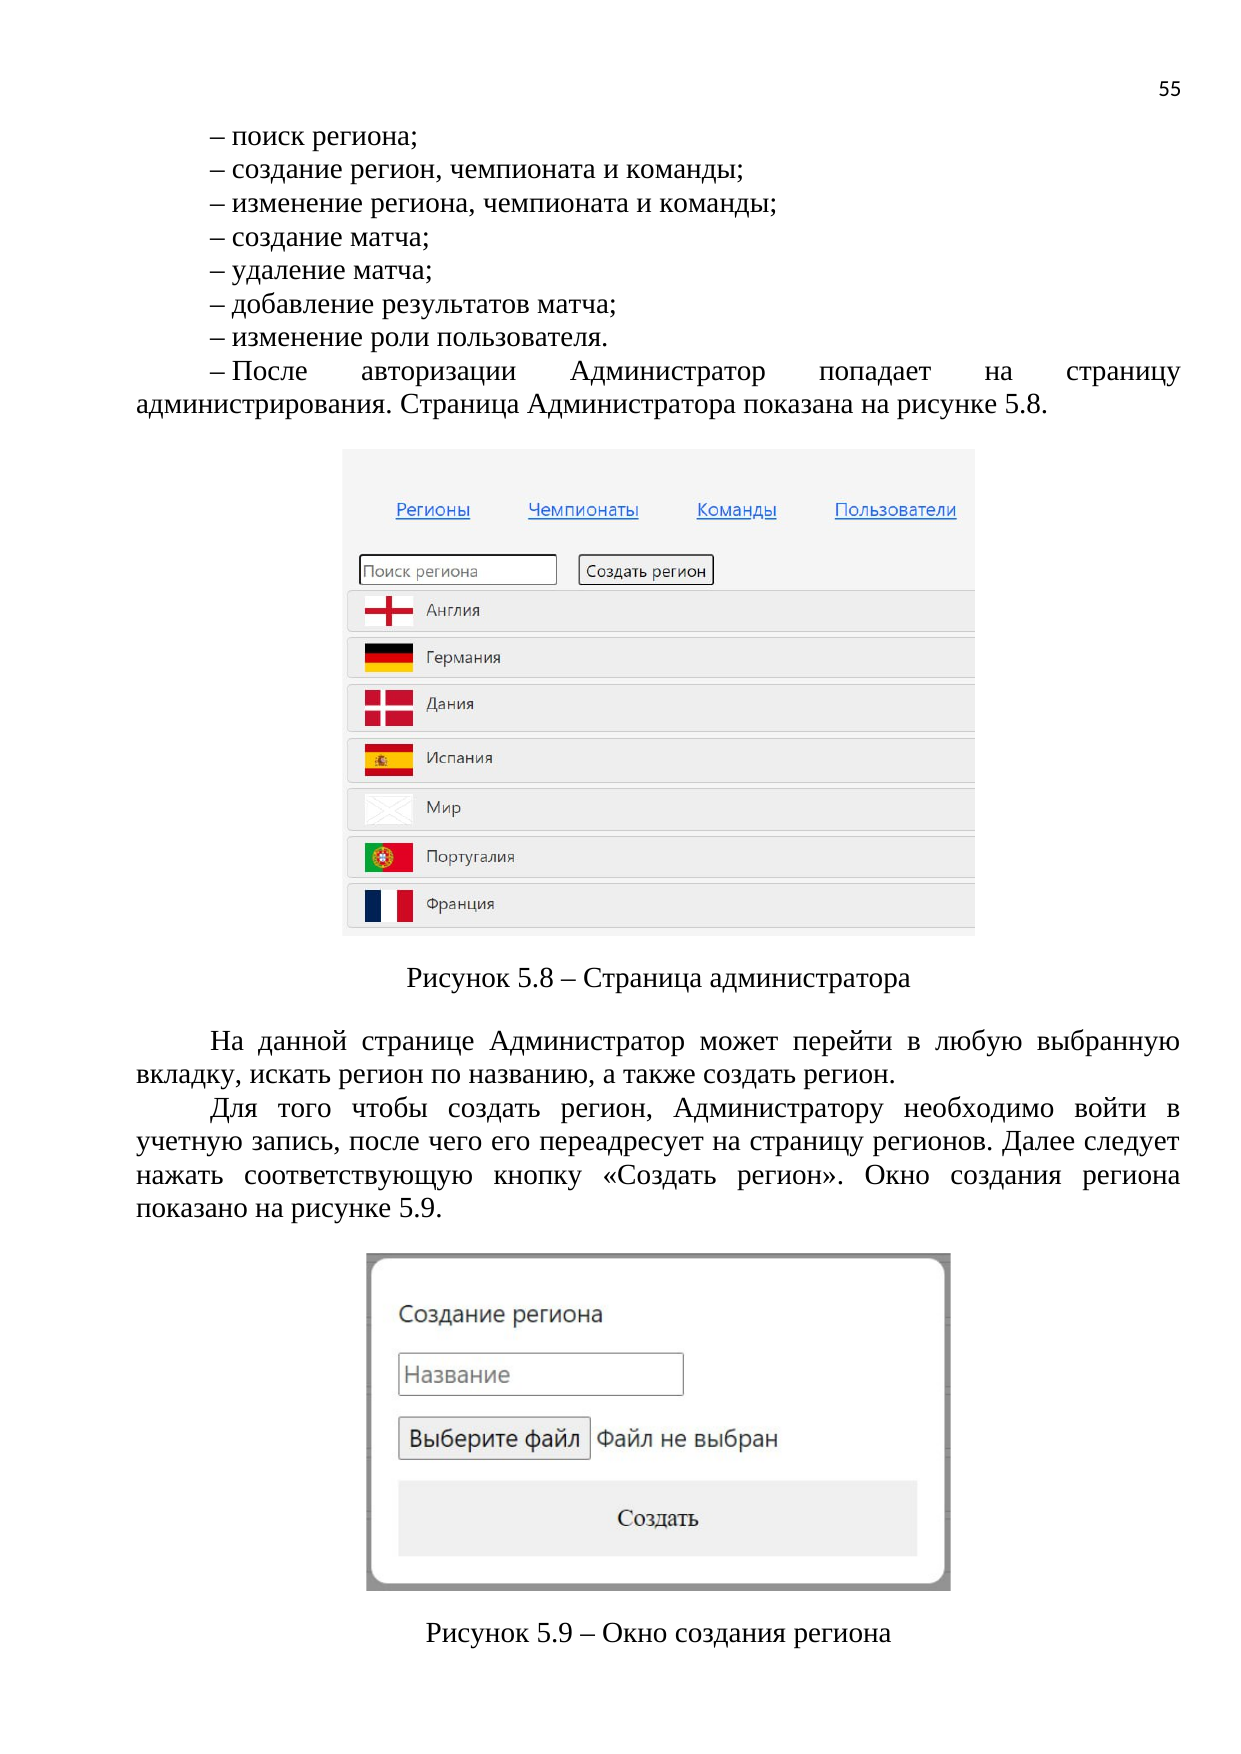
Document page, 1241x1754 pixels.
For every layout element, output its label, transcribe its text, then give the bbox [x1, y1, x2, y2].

text поиск региона; [136, 118, 1181, 152]
text После авторизации Администратор попадает на страницу администрирования. Страница Администратора показана на рисунке 5.8. [136, 353, 1181, 420]
text изменение роли пользователя. [136, 319, 1181, 353]
text создание матча; [136, 219, 1181, 252]
text удаление матча; [136, 252, 1181, 286]
text изменение региона, чемпионата и команды; [136, 185, 1181, 219]
text Рисунок 5.9 – Окно создания региона [136, 1615, 1181, 1649]
text добавление результатов матча; [136, 286, 1181, 319]
picture [342, 449, 975, 936]
picture [366, 1253, 951, 1591]
text Рисунок 5.8 – Страница администратора [136, 960, 1181, 994]
text создание регион, чемпионата и команды; [136, 152, 1181, 185]
text На данной странице Администратор может перейти в любую выбранную вкладку, искать регион по названию, а также создать регион. [136, 1023, 1181, 1090]
text Для того чтобы создать регион, Администратору необходимо войти в учетную запись, после чего его переадресует на страницу регионов. Далее следует нажать соответствующую кнопку «Создать регион». Окно создания региона показано на рисунке 5.9. [136, 1090, 1181, 1224]
